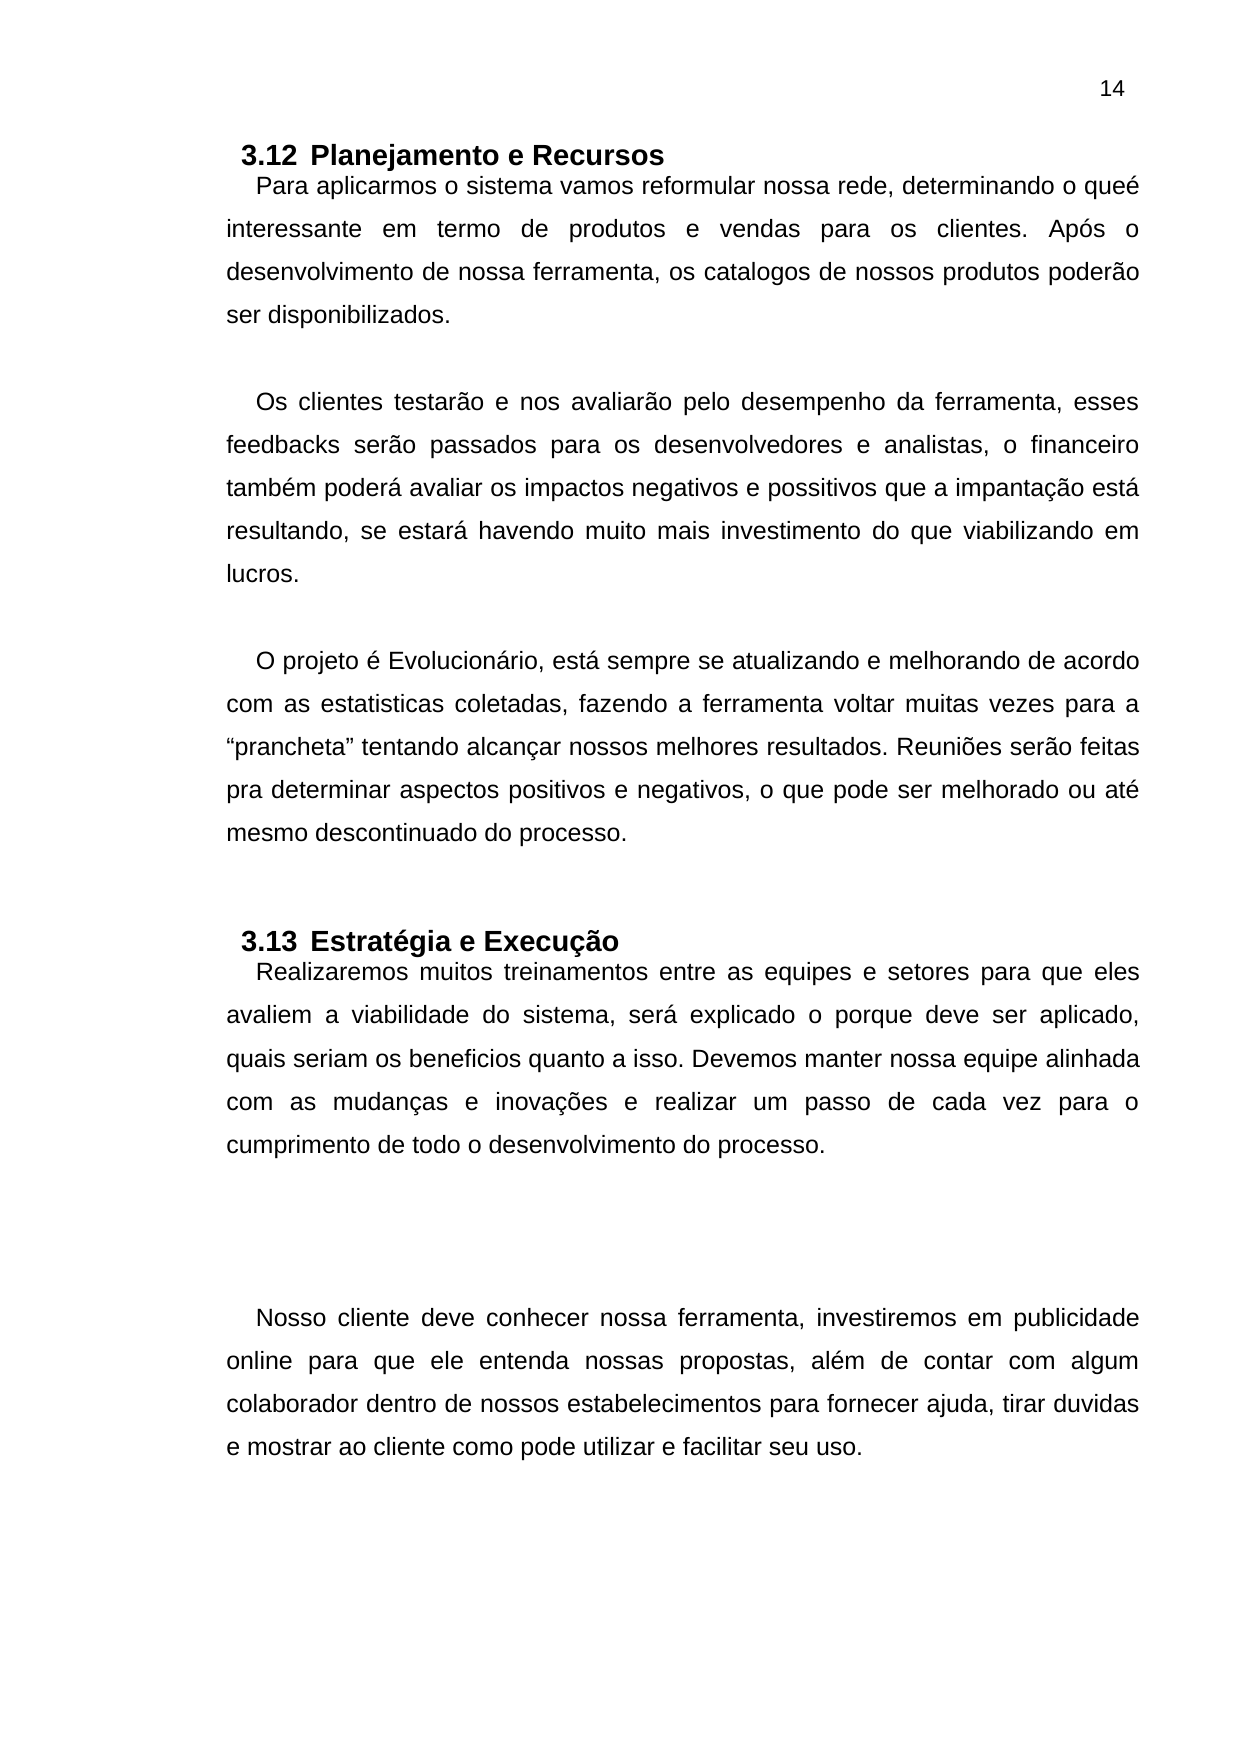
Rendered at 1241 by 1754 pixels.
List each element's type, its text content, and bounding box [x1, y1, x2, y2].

text O projeto é Evolucionário, está sempre se atualizando e melhorando de acordo com as estatisticas coletadas, fazendo a ferramenta voltar muitas vezes para a “prancheta” tentando alcançar nossos melhores resultados. Reuniões serão feitas pra determinar aspectos positivos e negativos, o que pode ser melhorado ou até mesmo descontinuado do processo. [226, 646, 1141, 847]
subtitle Estratégia e Execução [241, 924, 1141, 957]
subtitle Planejamento e Recursos [211, 137, 1141, 171]
text Realizaremos muitos treinamentos entre as equipes e setores para que eles avaliem a viabilidade do sistema, será explicado o porque deve ser aplicado, quais seriam os beneficios quanto a isso. Devemos manter nossa equipe alinhada com as mudanças e inovações e realizar um passo de cada vez para o cumprimento de todo o desenvolvimento do processo. [226, 957, 1141, 1159]
text Nosso cliente deve conhecer nossa ferramenta, investiremos em publicidade online para que ele entenda nossas propostas, além de contar com algum colaborador dentro de nossos estabelecimentos para fornecer ajuda, tirar duvidas e mostrar ao cliente como pode utilizar e facilitar seu uso. [226, 1303, 1141, 1461]
text Os clientes testarão e nos avaliarão pelo desempenho da ferramenta, esses feedbacks serão passados para os desenvolvedores e analistas, o financeiro também poderá avaliar os impactos negativos e possitivos que a impantação está resultando, se estará havendo muito mais investimento do que viabilizando em lucros. [226, 387, 1141, 588]
text Para aplicarmos o sistema vamos reformular nossa rede, determinando o queé interessante em termo de produtos e vendas para os clientes. Após o desenvolvimento de nossa ferramenta, os catalogos de nossos produtos poderão ser disponibilizados. [226, 171, 1141, 329]
